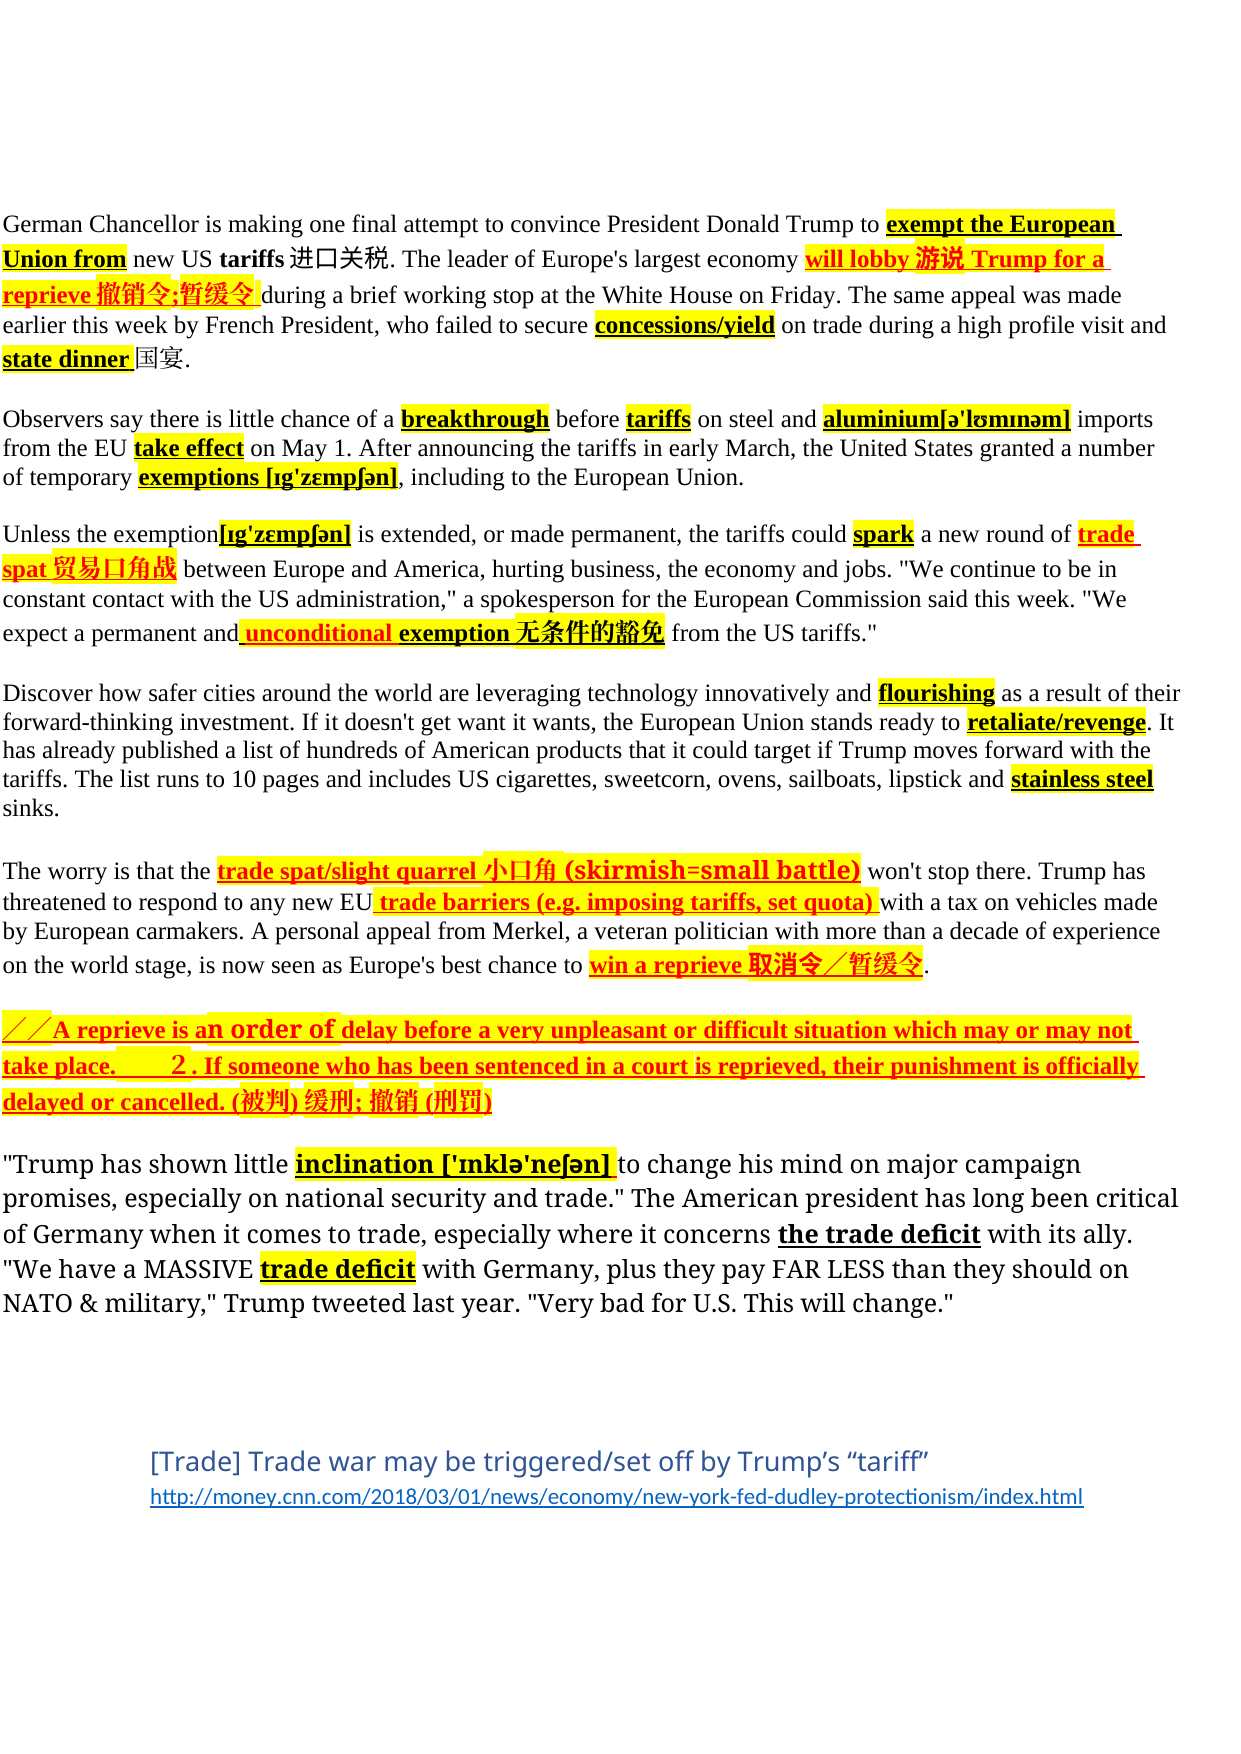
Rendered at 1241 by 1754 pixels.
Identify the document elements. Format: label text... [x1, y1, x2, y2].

text German Chancellor is making one final attempt to convince President Donald Trump to exempt the European Union from new US tariffs进口关税. The leader of Europe's largest economy will lobby游说 Trump for a reprieve撤销令;暂缓令 during a brief working stop at the White House on Friday. The same appeal was made earlier this week by French President, who failed to secure concessions/yield on trade during a high profile visit and state dinner国宴. [2, 209, 1181, 375]
text "Trump has shown little inclination ['ɪnklə'neʃən] to change his mind on major campaign promises, especially on national security and trade." The American president has long been critical of Germany when it comes to trade, especially where it concerns the trade deficit with its ally. "We have a MASSIVE trade deficit with Germany, plus they pay FAR LESS than they should on NATO & military," Trump tweeted last year. "Very bad for U.S. This will change." [2, 1147, 1181, 1319]
text ／／A reprieve is an order of delay before a very unpleasant or difficult situation which may or may not take place. ２. If someone who has been sentenced in a court is reprieved, their punishment is officially delayed or cancelled. (被判) 缓刑; 撤销 (刑罚) [2, 1010, 1181, 1118]
text Discover how safer cities around the world are leveraging technology innovatively and flourishing as a result of their forward-thinking investment. If it doesn't get want it wants, the European Union stands ready to retaliate/revenge. It has already published a list of hundreds of American products that it could target if Trump moves forward with the tariffs. The list runs to 10 pages and includes US cigarettes, sweetcorn, ovens, sailboats, lipstick and stainless steel sinks. [2, 678, 1181, 822]
text Unless the exemption[ɪg'zɛmpʃən] is extended, or made permanent, the tariffs could spark a new round of trade spat贸易口角战 between Europe and America, hurting business, the economy and jobs. "We continue to be in constant contact with the US administration," a spokesperson for the European Commission said this week. "We expect a permanent and unconditional exemption无条件的豁免 from the US tariffs." [2, 519, 1181, 649]
text Observers say there is little chance of a breakthrough before tariffs on steel and aluminium[ə'lʊmɪnəm] imports from the EU take effect on May 1. After announcing the tariffs in early March, the United States granted a number of temporary exemptions [ɪg'zɛmpʃən], including to the European Union. [2, 404, 1181, 490]
text The worry is that the trade spat/slight quarrel 小口角 (skirmish=small battle) won't stop there. Trump has threatened to respond to any new EU trade barriers (e.g. imposing tariffs, set quota) with a tax on vehicles made by European carmakers. A personal appeal from Merkel, a veteran politician with more than a decade of experience on the world stage, is now seen as Europe's best chance to win a reprieve 取消令／暂缓令. [2, 851, 1181, 981]
subtitle [Trade] Trade war may be triggered/set off by Trump’s “tariff” [150, 1442, 1181, 1479]
text http://money.cnn.com/2018/03/01/news/economy/new-york-fed-dudley-protectionism/index.html [150, 1482, 1181, 1510]
